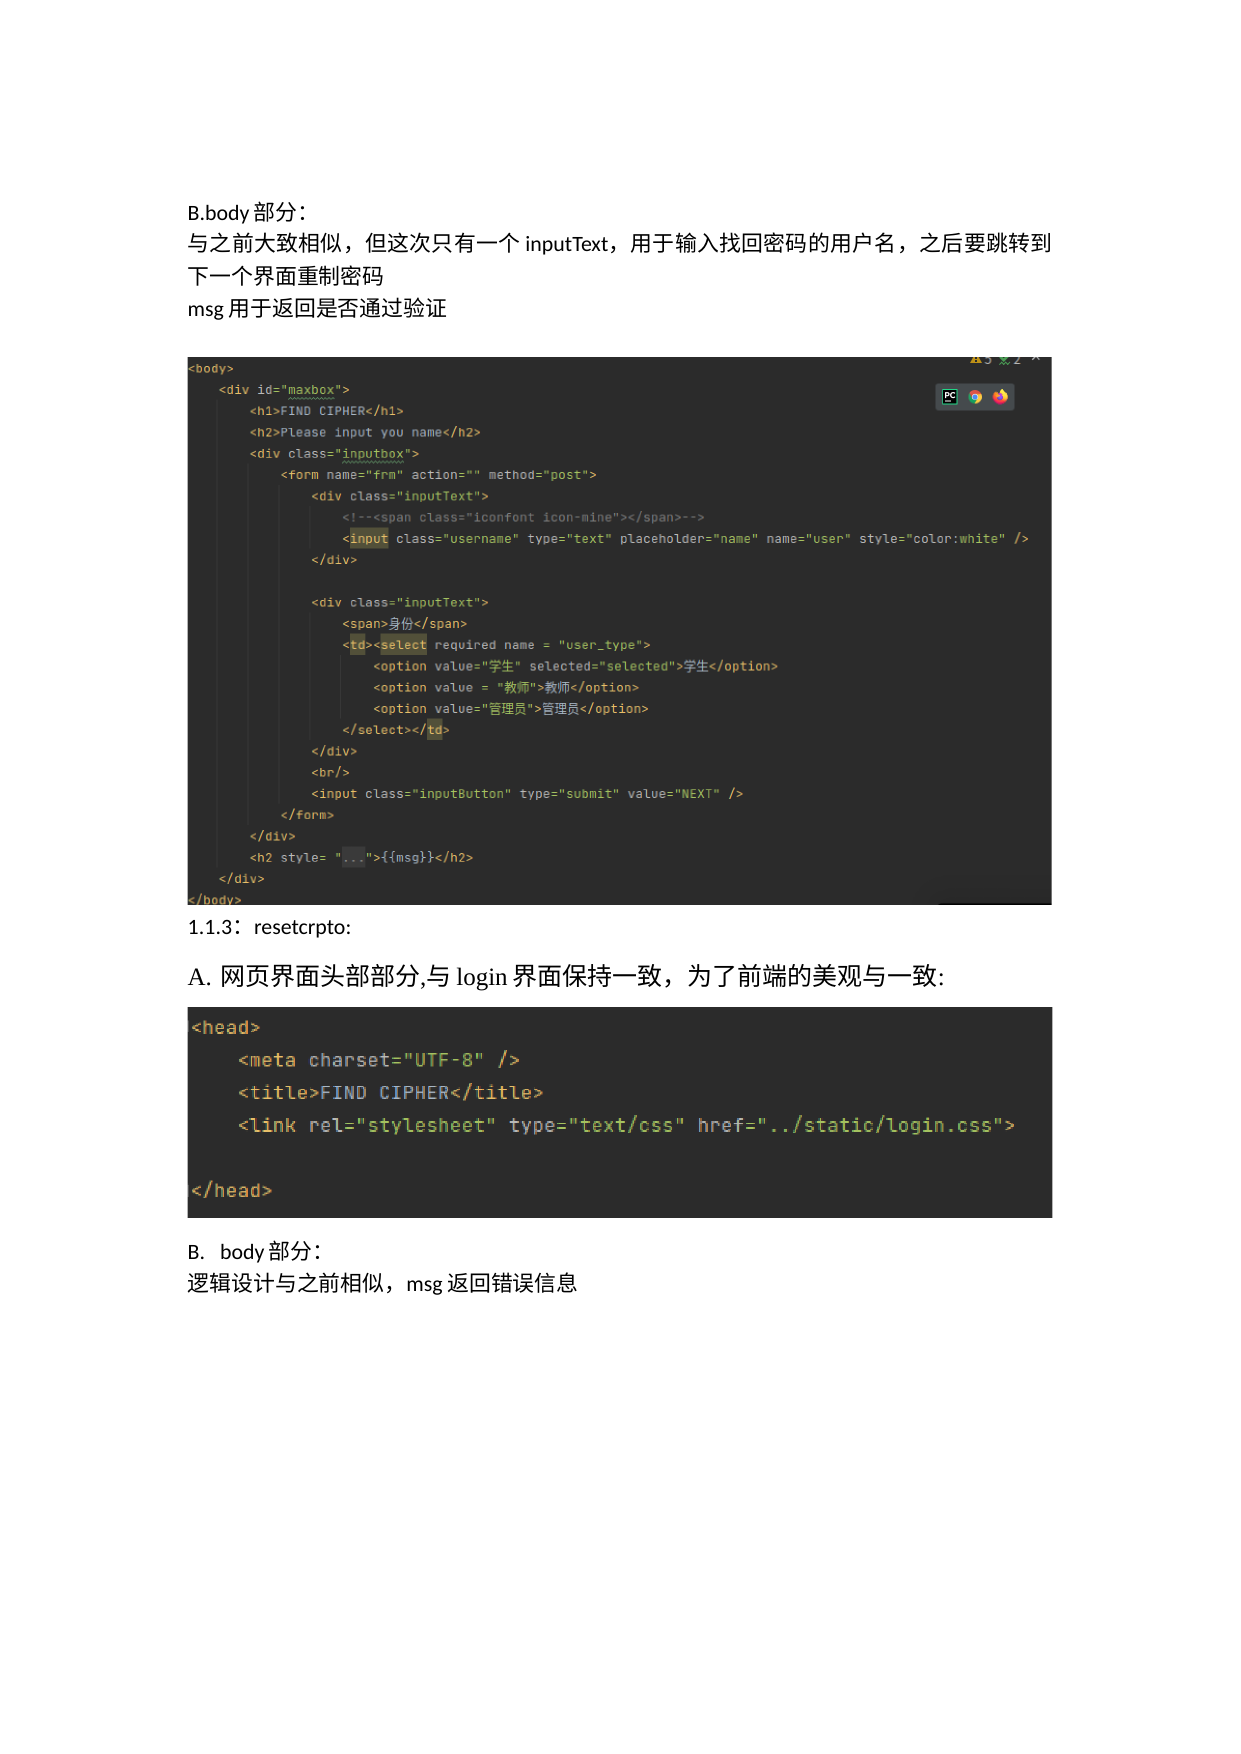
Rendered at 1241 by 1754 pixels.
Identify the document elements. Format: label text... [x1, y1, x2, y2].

picture [187, 357, 1052, 905]
picture [187, 1007, 1053, 1218]
list 1.1.3：resetcrpto: [187, 909, 1053, 942]
list body部分： [187, 1234, 1053, 1267]
list 与之前大致相似，但这次只有一个inputText，用于输入找回密码的用户名，之后要跳转到下一个界面重制密码 [187, 227, 1053, 292]
list msg用于返回是否通过验证 [187, 292, 1053, 324]
list 逻辑设计与之前相似，msg返回错误信息 [187, 1267, 1053, 1299]
list B.body部分： [187, 194, 1053, 227]
list 网页界面头部部分,与login界面保持一致，为了前端的美观与一致: [187, 942, 1053, 1007]
